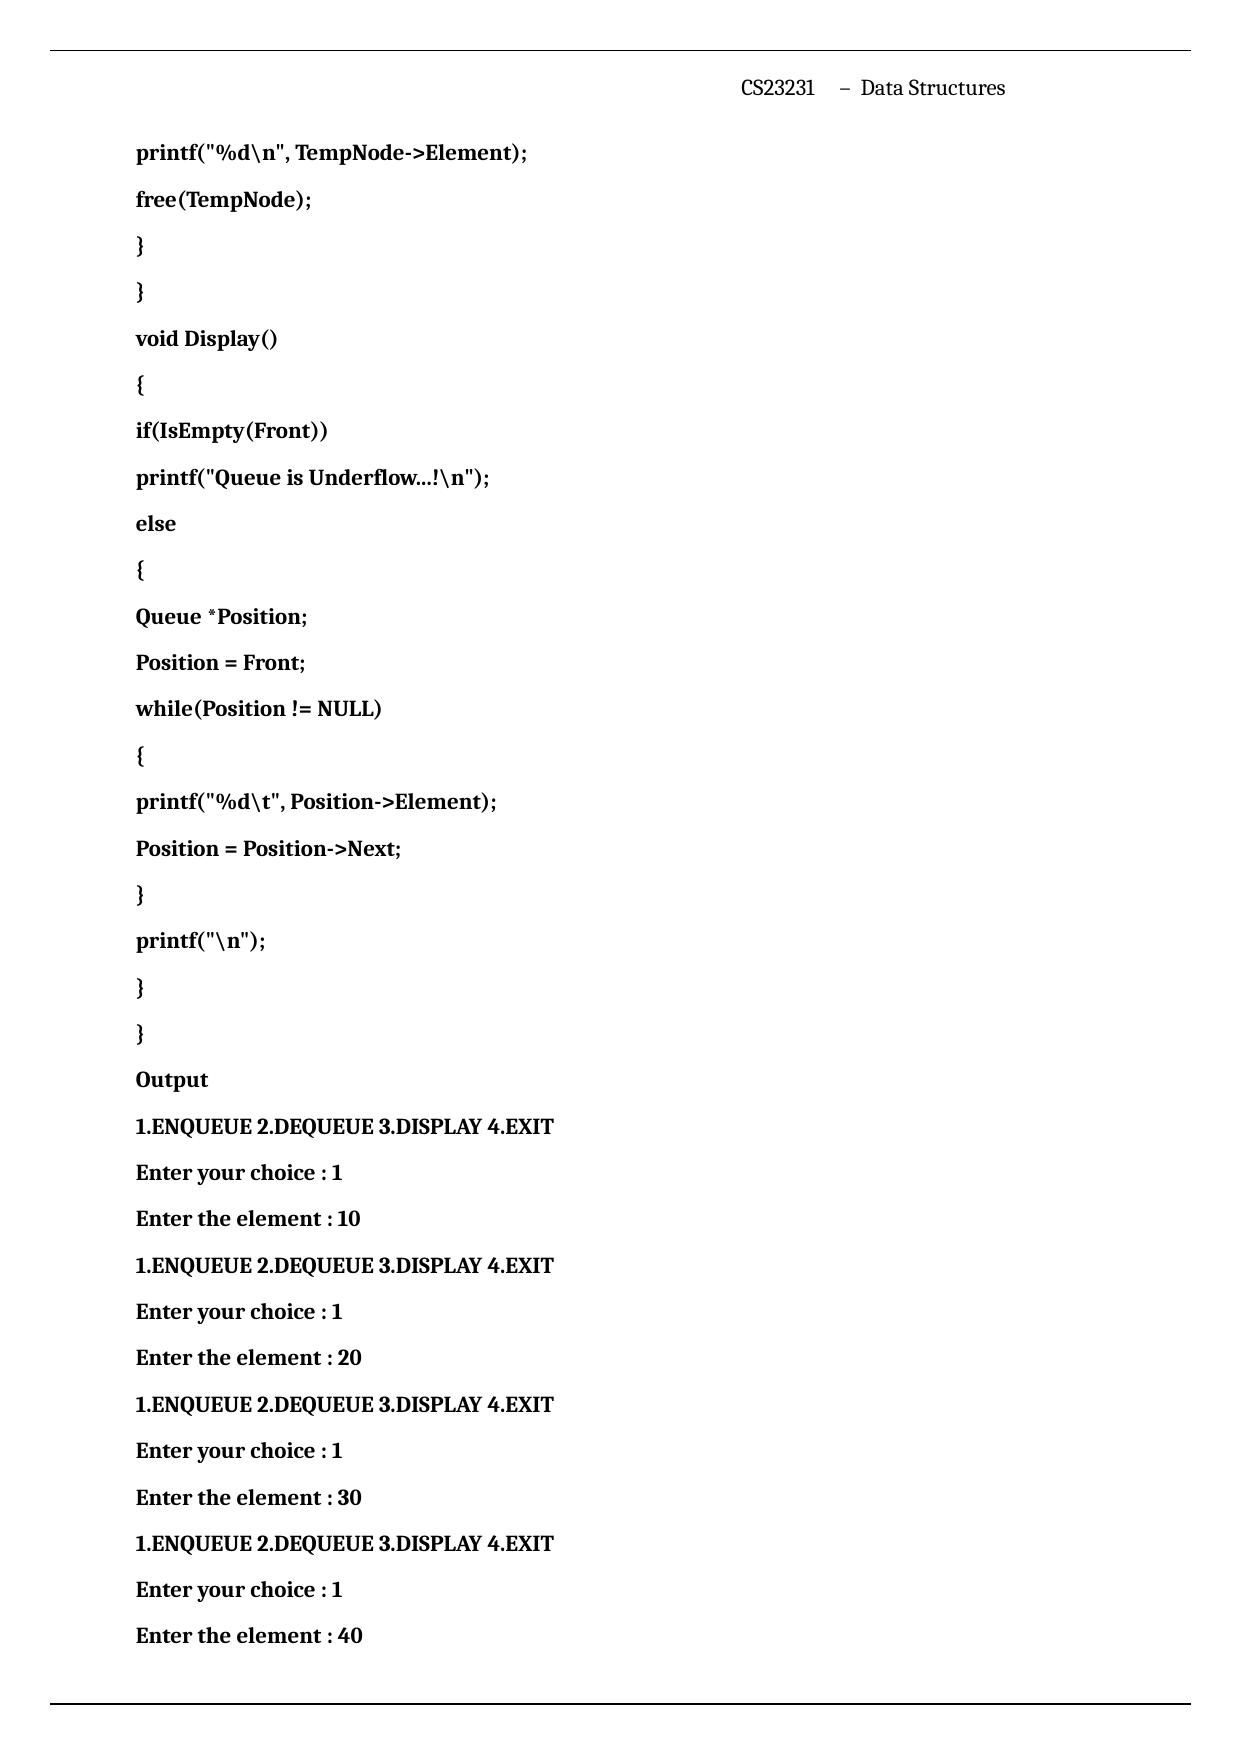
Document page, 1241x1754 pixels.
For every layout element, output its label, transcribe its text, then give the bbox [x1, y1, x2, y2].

text 1.ENQUEUE 2.DEQUEUE 3.DISPLAY 4.EXIT [136, 1252, 1132, 1279]
text free(TempNode); [136, 186, 1132, 213]
text printf("\n"); [136, 928, 1132, 954]
text } [136, 974, 1132, 1001]
text { [136, 743, 1132, 769]
text Enter the element : 10 [136, 1206, 1132, 1232]
text } [136, 1021, 1132, 1047]
text printf("Queue is Underflow...!\n"); [136, 464, 1132, 491]
text { [136, 557, 1132, 583]
text void Display() [136, 325, 1132, 352]
text Enter your choice : 1 [136, 1577, 1132, 1603]
text 1.ENQUEUE 2.DEQUEUE 3.DISPLAY 4.EXIT [136, 1531, 1132, 1557]
text 1.ENQUEUE 2.DEQUEUE 3.DISPLAY 4.EXIT [136, 1392, 1132, 1418]
text Enter the element : 30 [136, 1484, 1132, 1511]
text else [136, 511, 1132, 537]
text Output [136, 1067, 1132, 1093]
text Enter your choice : 1 [136, 1438, 1132, 1464]
text } [136, 882, 1132, 908]
text } [136, 279, 1132, 305]
text Enter the element : 20 [136, 1345, 1132, 1372]
text { [136, 372, 1132, 398]
text } [136, 233, 1132, 259]
text Enter the element : 40 [136, 1623, 1132, 1650]
text printf("%d\t", Position->Element); [136, 789, 1132, 815]
text if(IsEmpty(Front)) [136, 418, 1132, 444]
text Queue *Position; [136, 603, 1132, 630]
text Enter your choice : 1 [136, 1299, 1132, 1325]
text Position = Position->Next; [136, 835, 1132, 862]
text Enter your choice : 1 [136, 1160, 1132, 1186]
picture [739, 69, 1092, 99]
text 1.ENQUEUE 2.DEQUEUE 3.DISPLAY 4.EXIT [136, 1113, 1132, 1140]
text Position = Front; [136, 650, 1132, 676]
text printf("%d\n", TempNode->Element); [136, 140, 1132, 166]
text while(Position != NULL) [136, 696, 1132, 723]
